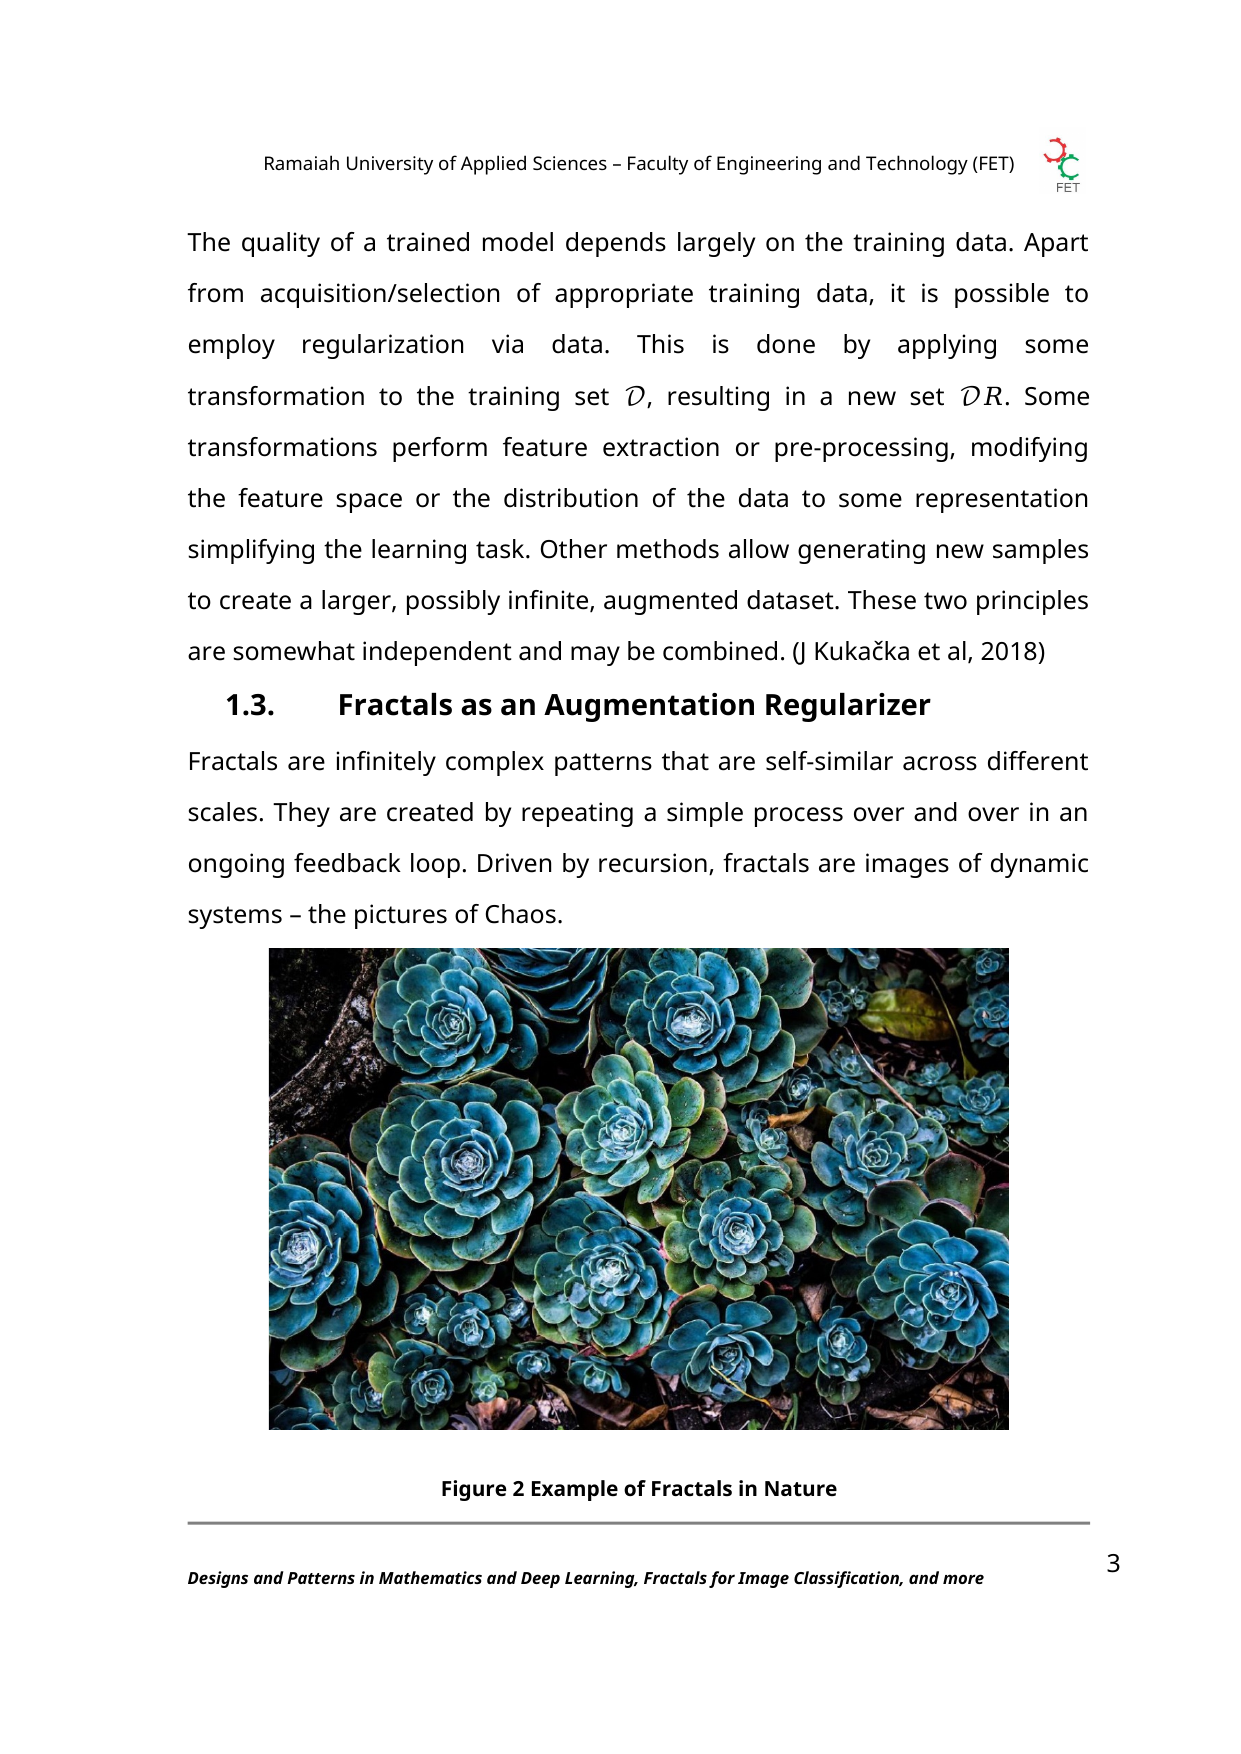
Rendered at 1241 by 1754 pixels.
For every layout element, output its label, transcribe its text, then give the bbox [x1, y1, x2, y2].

subtitle Fractals as an Augmentation Regularizer [225, 684, 1090, 724]
text Fractals are infinitely complex patterns that are self-similar across different scales. They are created by repeating a simple process over and over in an ongoing feedback loop. Driven by recursion, fractals are images of dynamic systems – the pictures of Chaos. [187, 744, 1090, 931]
picture [1038, 127, 1091, 196]
picture [268, 948, 1009, 1430]
text The quality of a trained model depends largely on the training data. Apart from acquisition/selection of appropriate training data, it is possible to employ regularization via data. This is done by applying some transformation to the training set 𝒟, resulting in a new set 𝒟𝑅. Some transformations perform feature extraction or pre-processing, modifying the feature space or the distribution of the data to some representation simplifying the learning task. Other methods allow generating new samples to create a larger, possibly infinite, augmented dataset. These two principles are somewhat independent and may be combined. (J Kukačka et al, 2018) [187, 225, 1090, 667]
